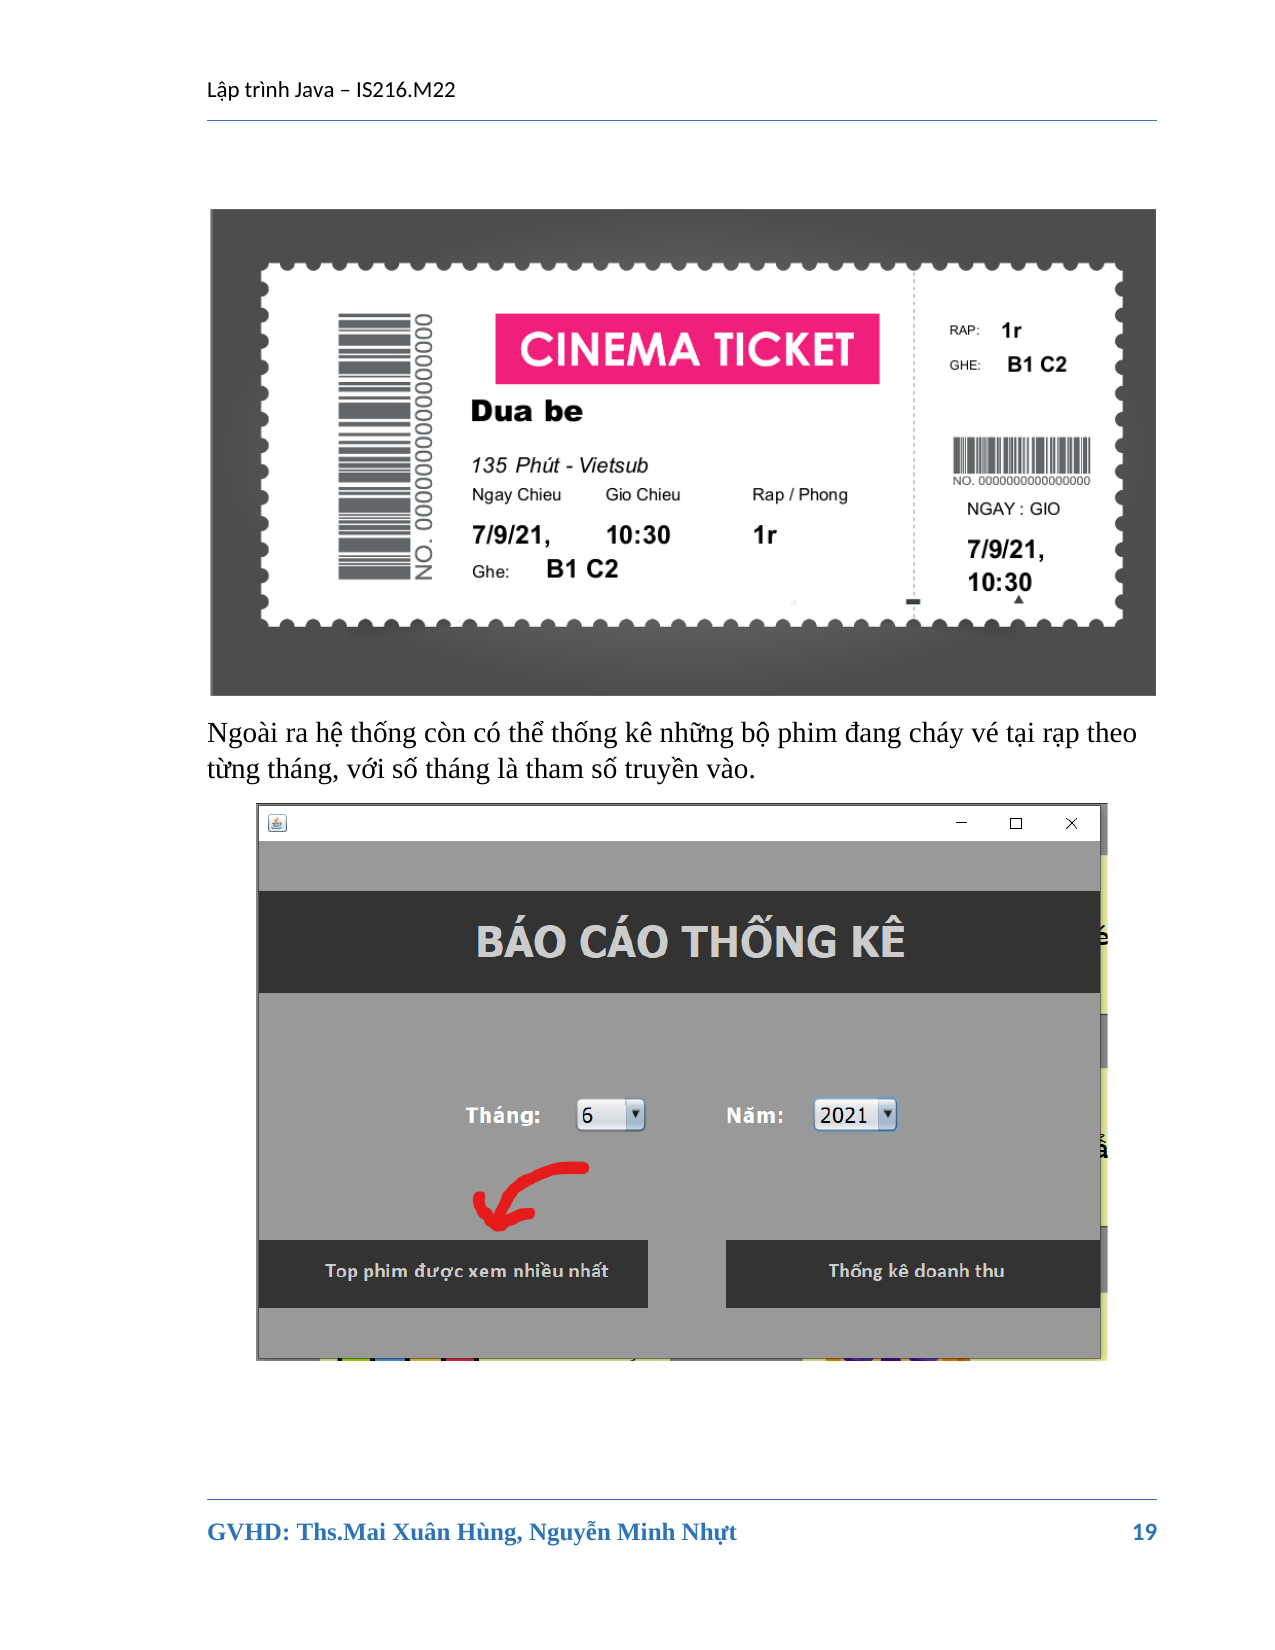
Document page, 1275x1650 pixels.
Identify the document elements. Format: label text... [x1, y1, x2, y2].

picture [206, 206, 1157, 697]
text Ngoài ra hệ thống còn có thể thống kê những bộ phim đang cháy vé tại rạp theo từng tháng, với số tháng là tham số truyền vào. [207, 715, 1157, 785]
picture [256, 803, 1108, 1361]
